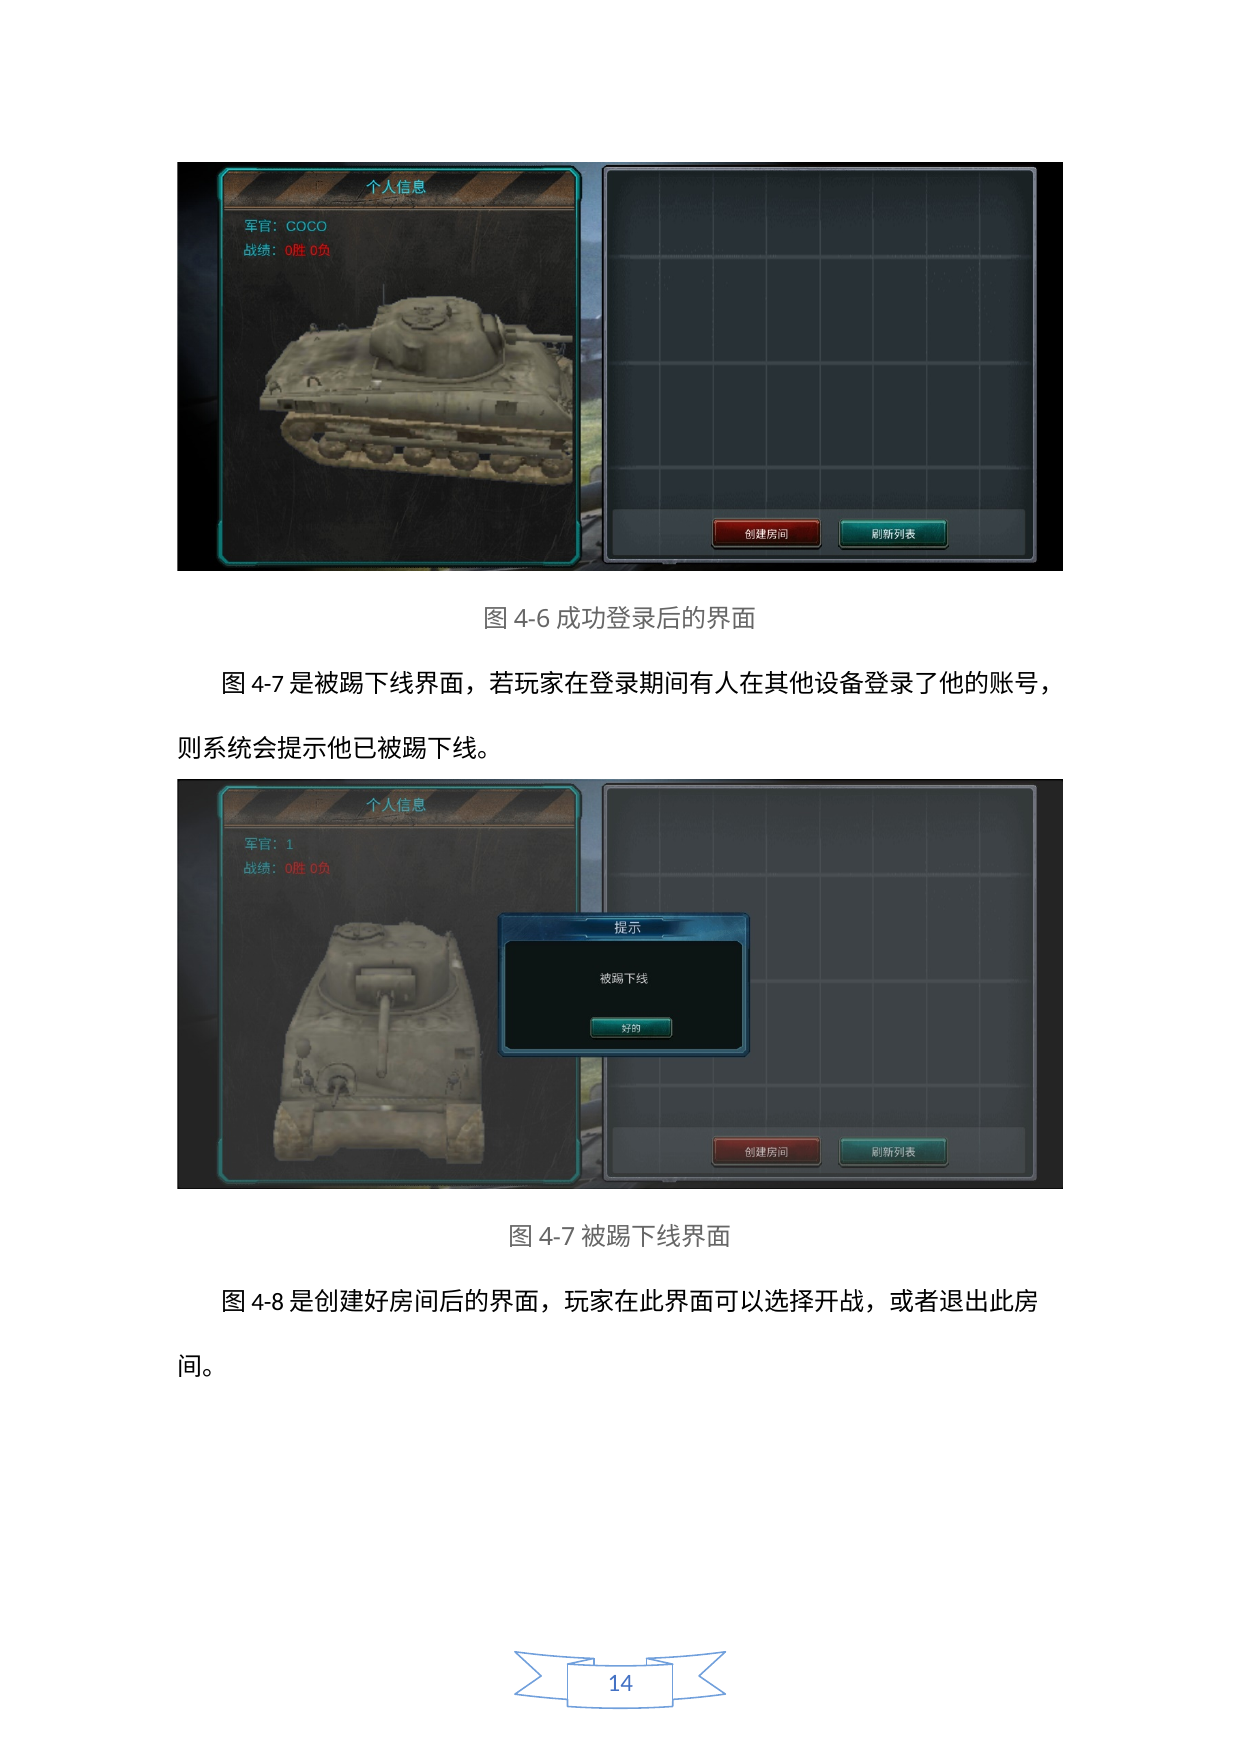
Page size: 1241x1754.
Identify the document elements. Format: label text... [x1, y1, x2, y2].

text 图4-7 被踢下线界面 [177, 1202, 1063, 1267]
text 图4-8是创建好房间后的界面，玩家在此界面可以选择开战，或者退出此房间。 [177, 1267, 1063, 1397]
text 图4-7是被踢下线界面，若玩家在登录期间有人在其他设备登录了他的账号，则系统会提示他已被踢下线。 [177, 649, 1063, 779]
picture [177, 779, 1063, 1189]
picture [177, 162, 1063, 571]
text 图4-6 成功登录后的界面 [177, 584, 1063, 649]
